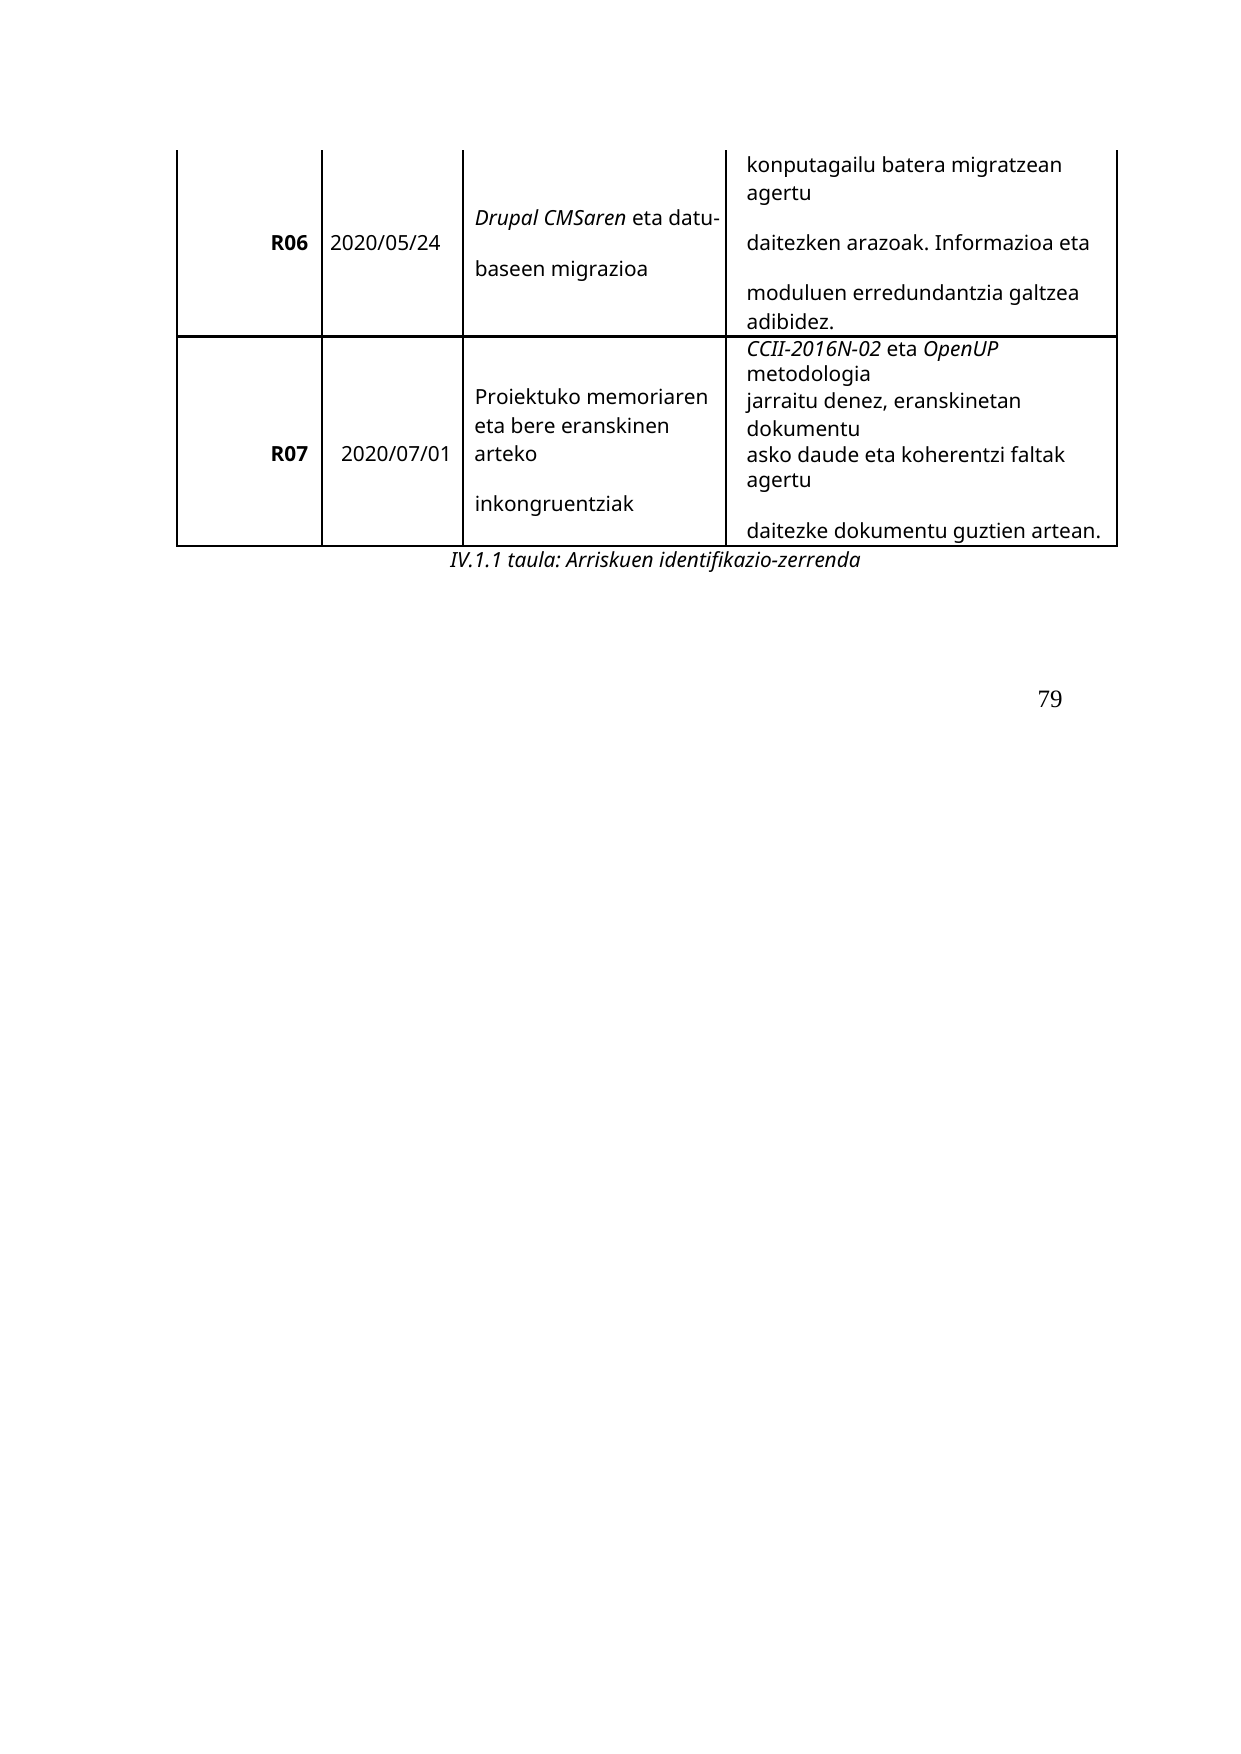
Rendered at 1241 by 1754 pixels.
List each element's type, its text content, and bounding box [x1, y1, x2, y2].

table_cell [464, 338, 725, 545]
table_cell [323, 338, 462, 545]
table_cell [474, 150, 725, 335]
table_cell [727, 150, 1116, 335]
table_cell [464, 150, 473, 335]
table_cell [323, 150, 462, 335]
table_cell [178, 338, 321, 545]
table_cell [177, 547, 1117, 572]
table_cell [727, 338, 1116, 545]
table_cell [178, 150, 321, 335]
text 79 [1037, 684, 1090, 712]
